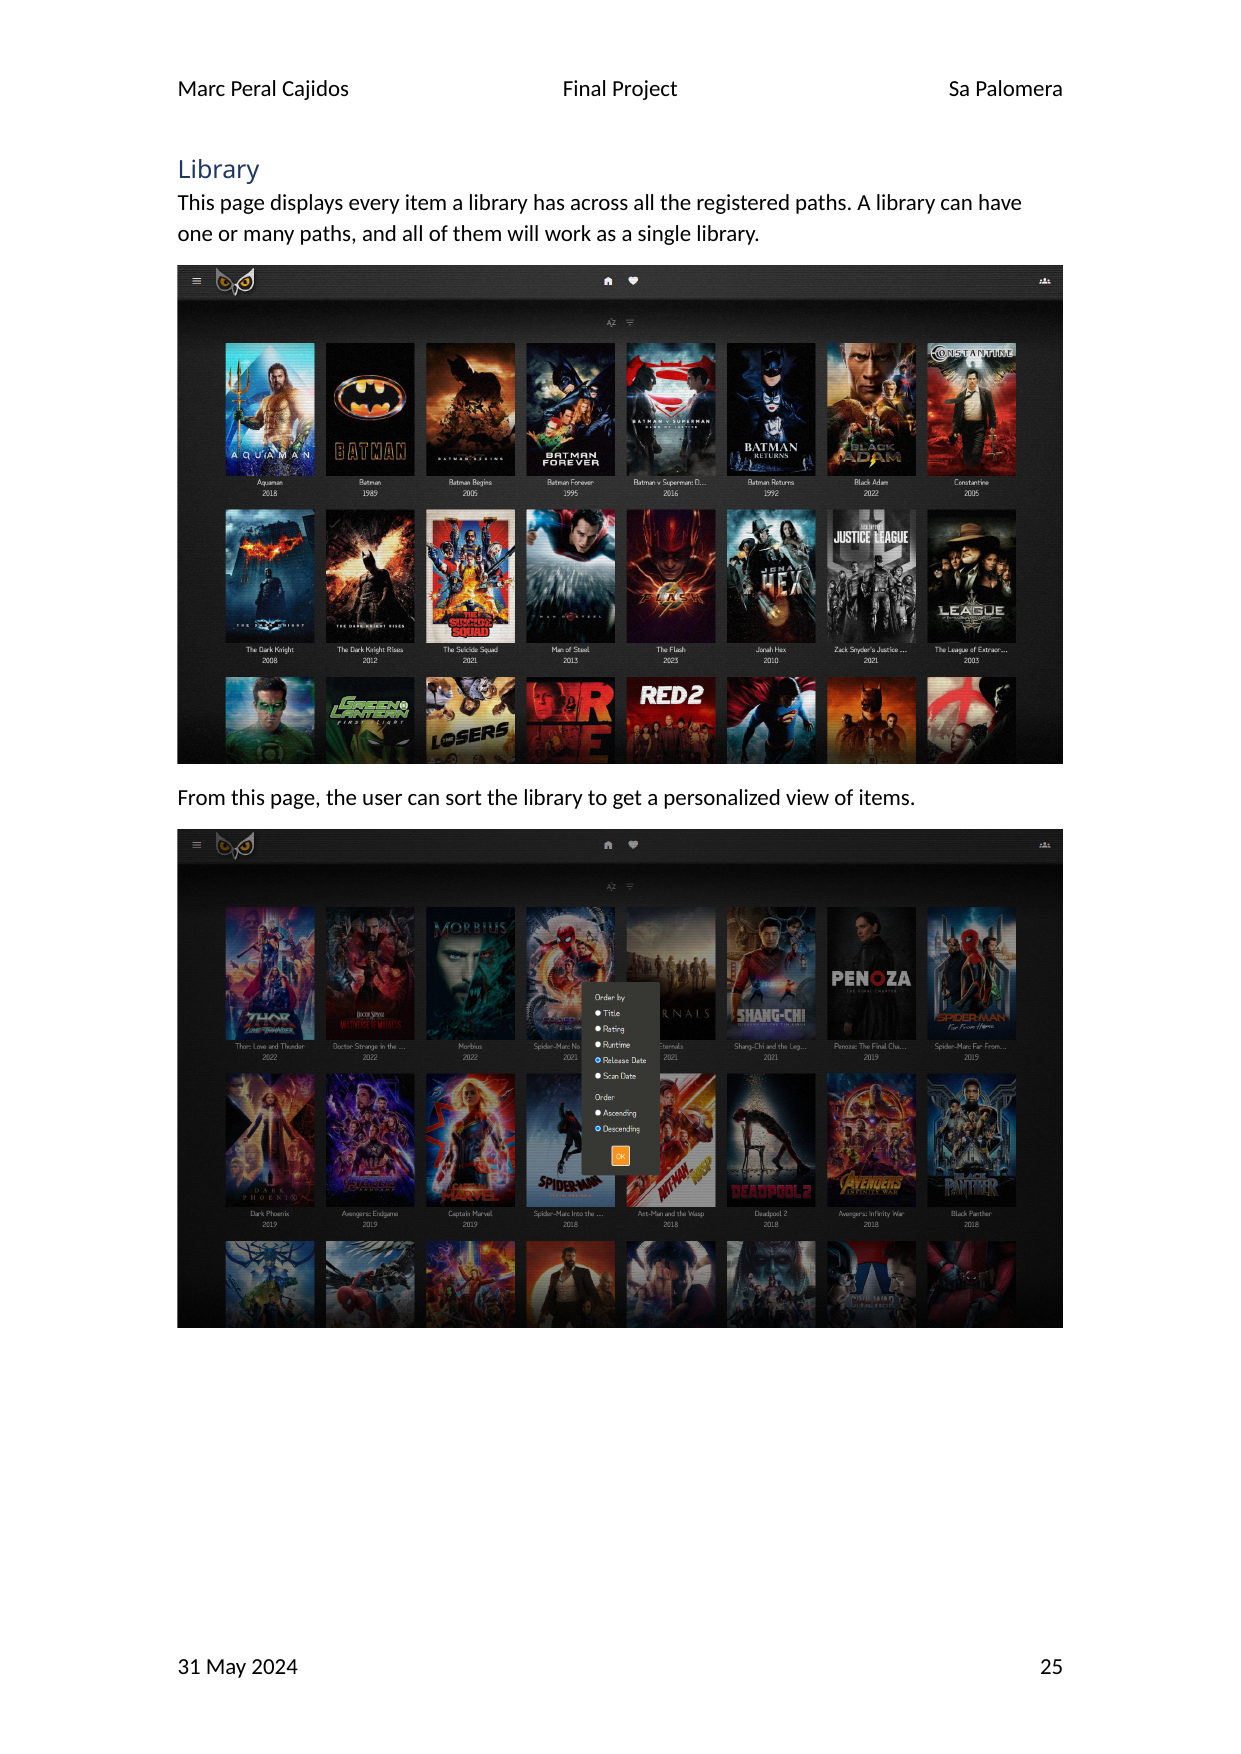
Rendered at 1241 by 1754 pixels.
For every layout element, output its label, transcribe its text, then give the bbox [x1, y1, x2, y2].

picture [177, 829, 1063, 1328]
text This page displays every item a library has across all the registered paths. A library can have one or many paths, and all of them will work as a single library. [177, 188, 1063, 247]
text From this page, the user can sort the library to get a personalized view of items. [177, 783, 1063, 811]
subtitle Library [177, 152, 1063, 186]
picture [177, 265, 1063, 764]
